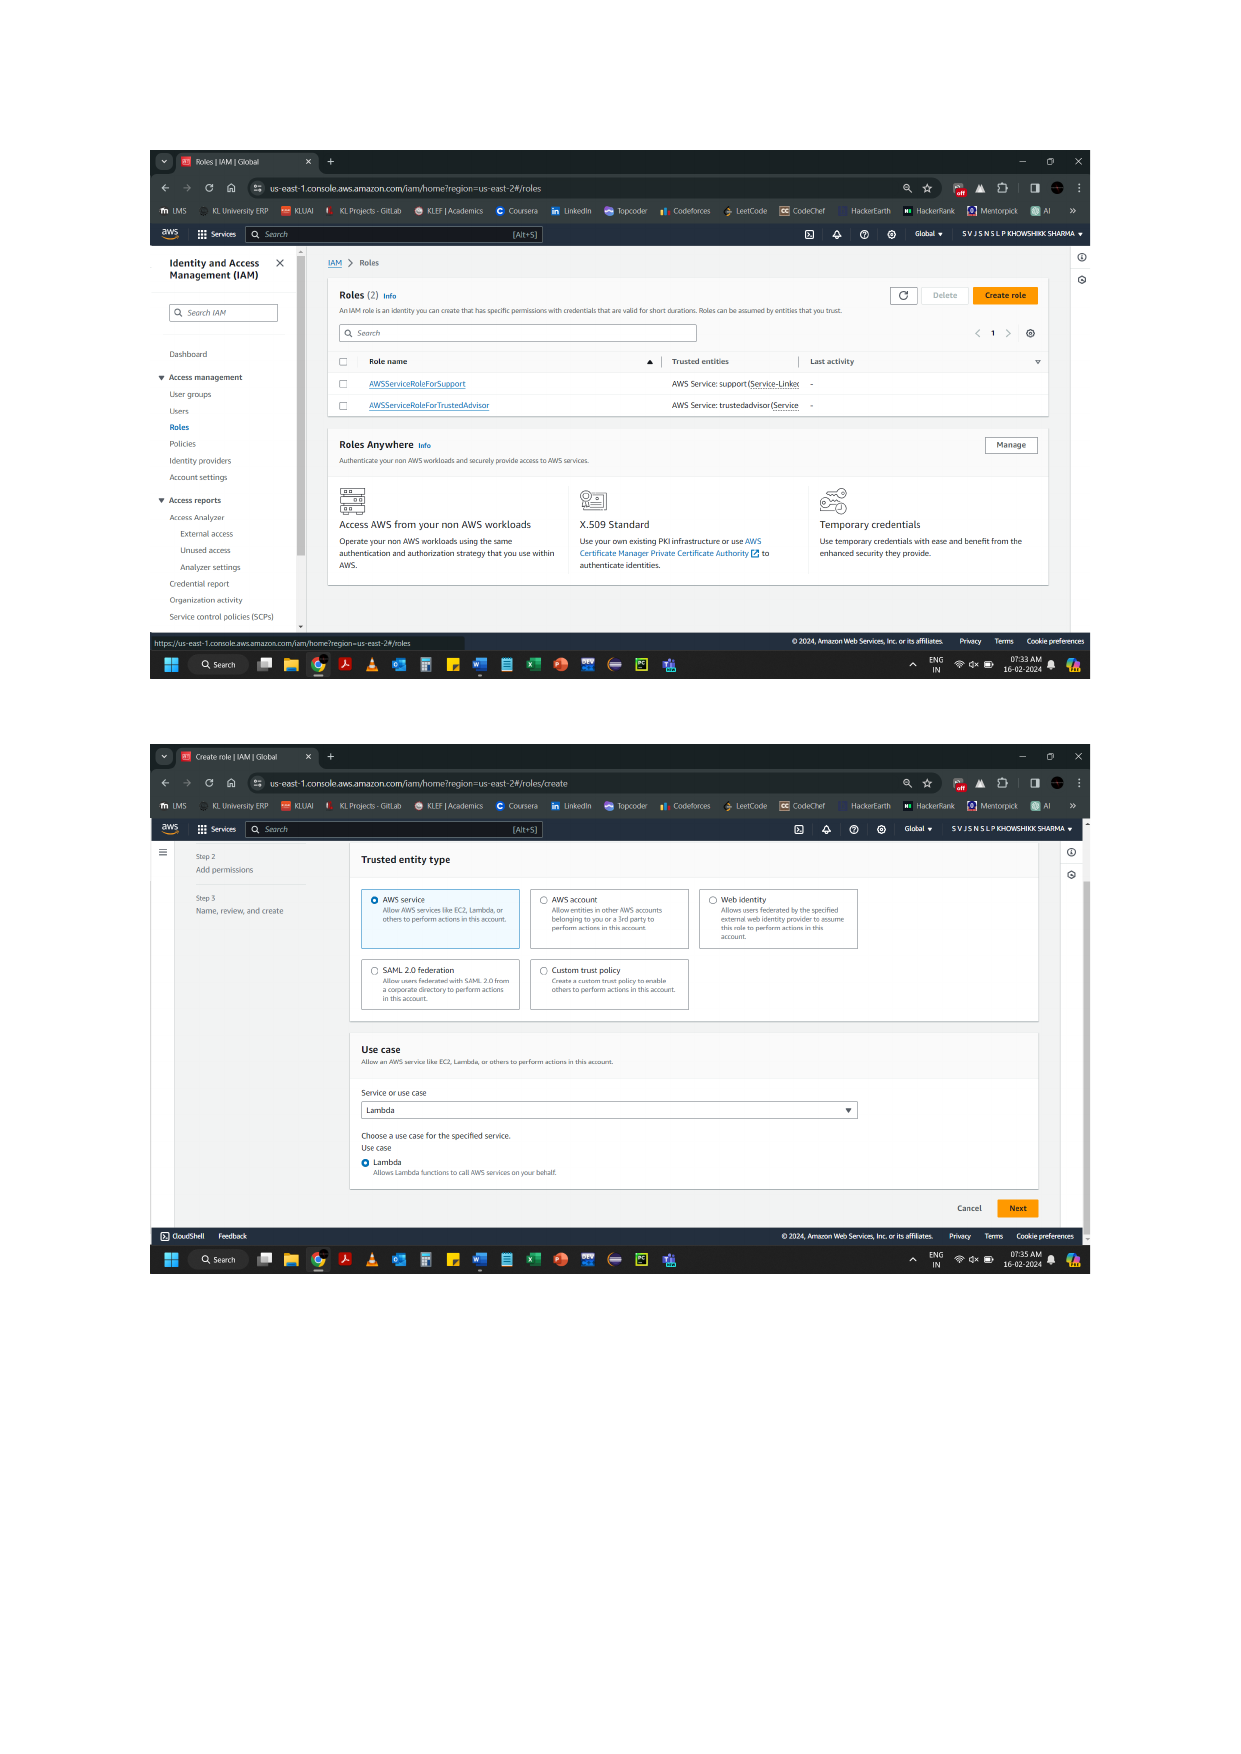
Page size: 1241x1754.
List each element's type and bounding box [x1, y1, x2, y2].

picture [150, 150, 1091, 679]
picture [150, 744, 1091, 1274]
